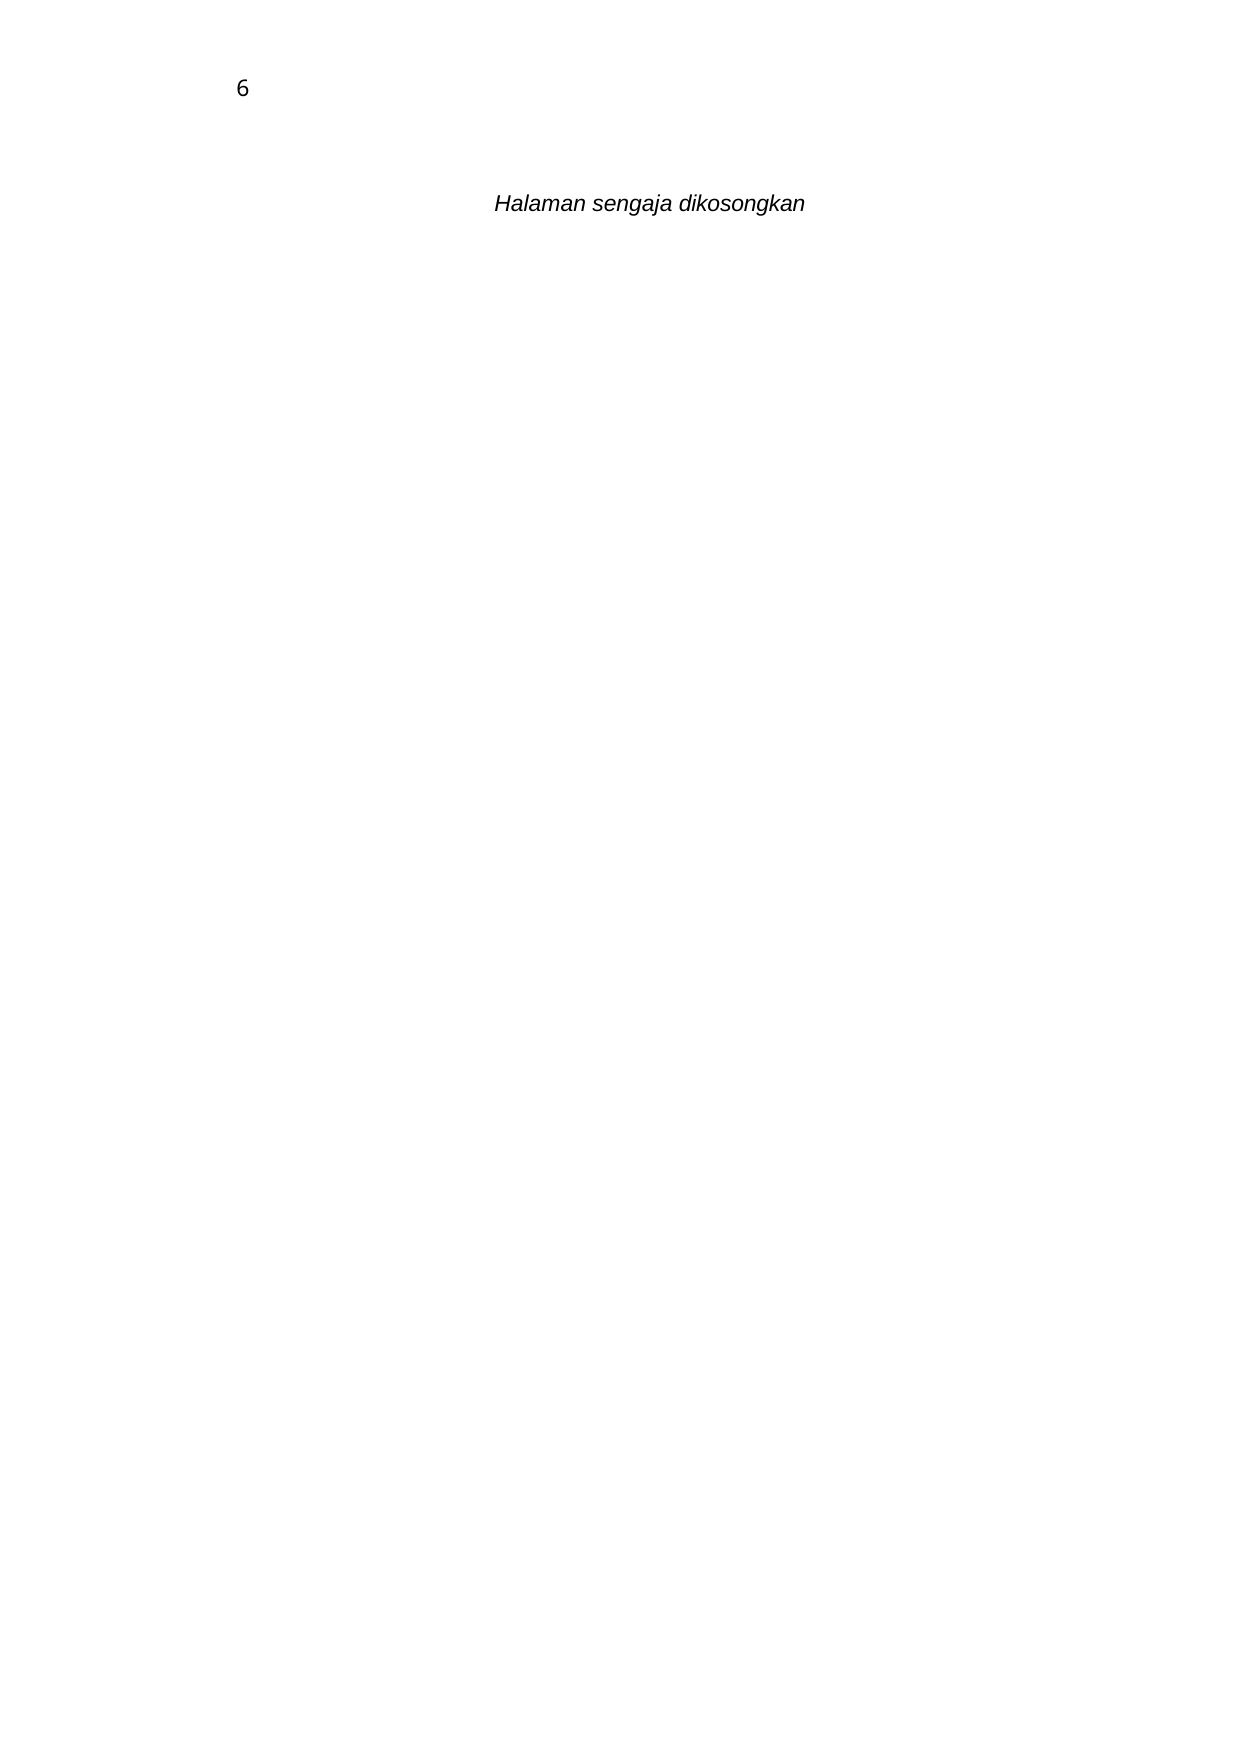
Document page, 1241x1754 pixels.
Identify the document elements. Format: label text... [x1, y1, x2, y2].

text 6 [236, 72, 1178, 103]
text Halaman sengaja dikosongkan [227, 190, 1072, 217]
